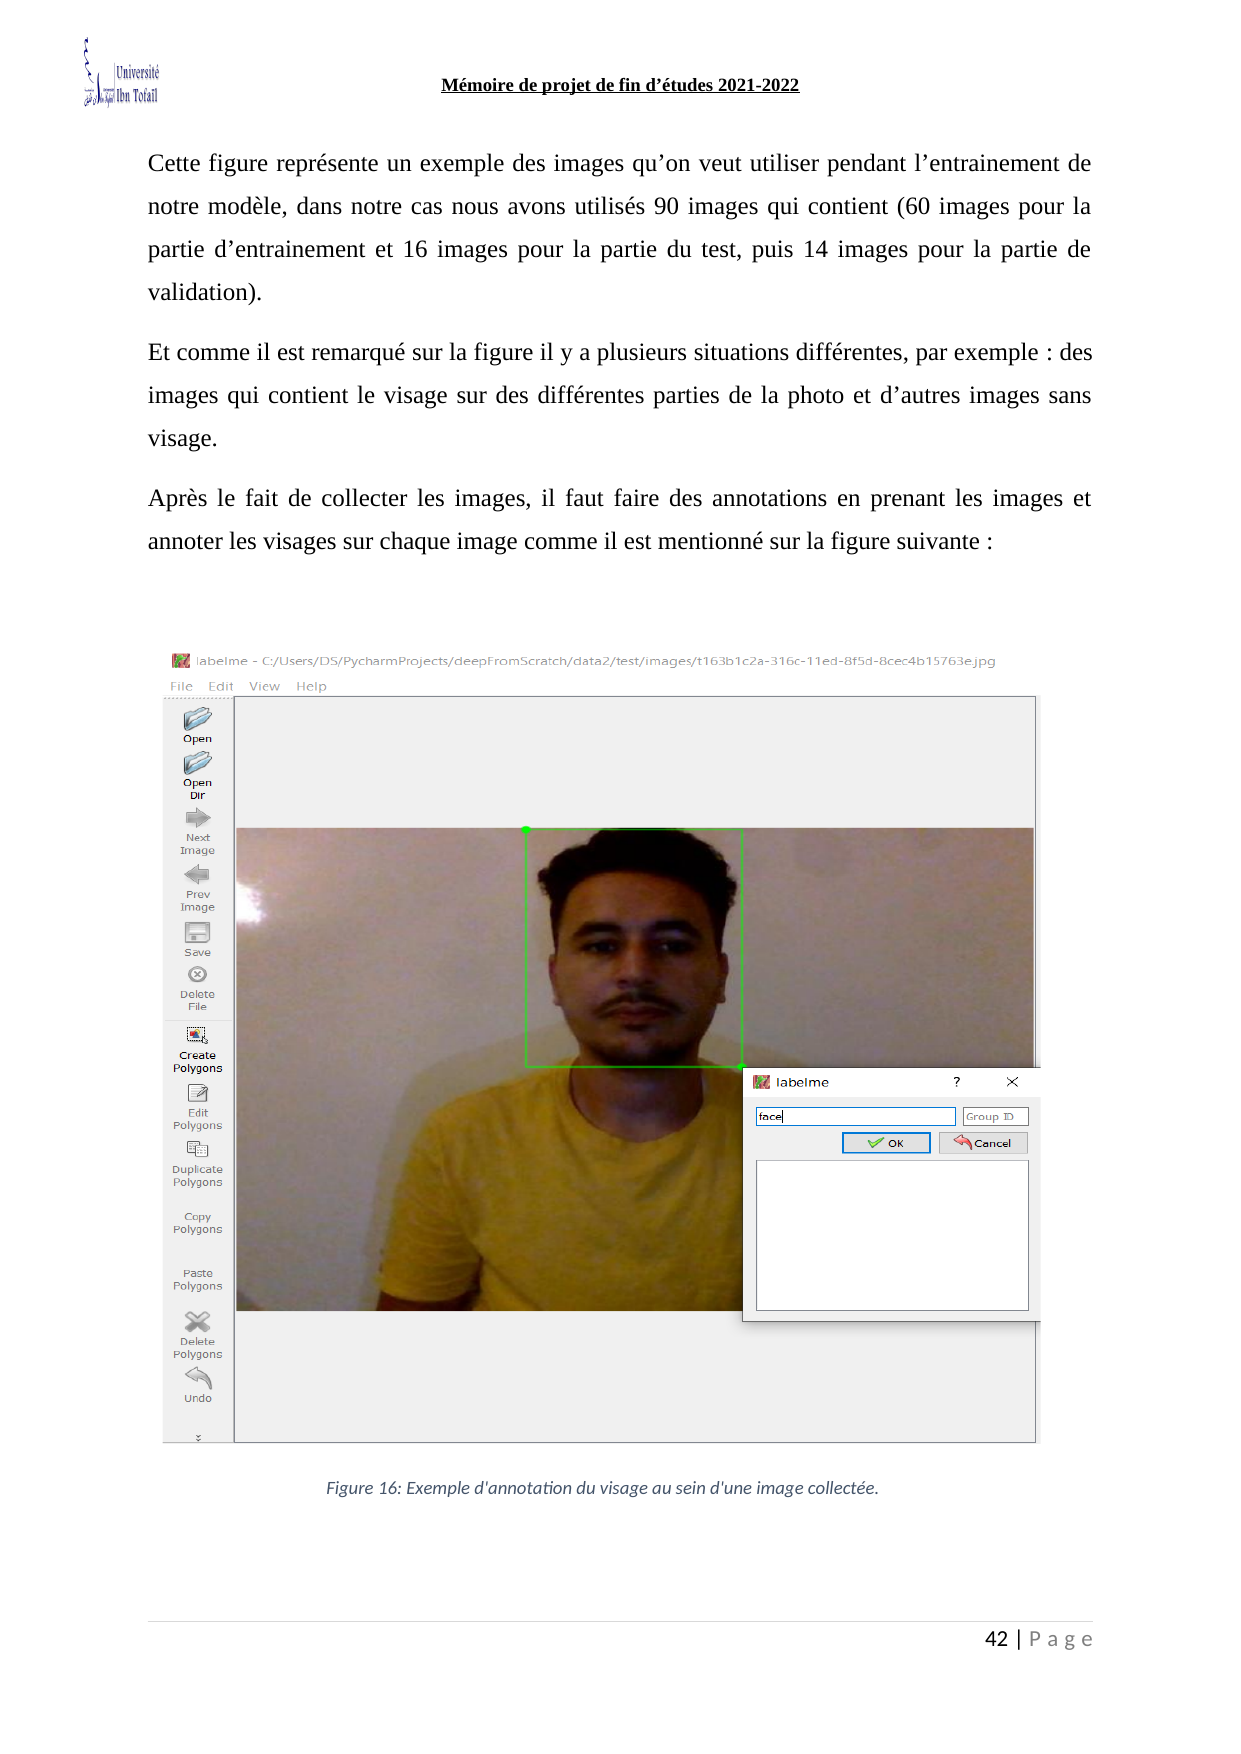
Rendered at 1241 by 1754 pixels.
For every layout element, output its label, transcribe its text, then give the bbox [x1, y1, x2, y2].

text Après le fait de collecter les images, il faut faire des annotations en prenant les images et annoter les visages sur chaque image comme il est mentionné sur la figure suivante : [148, 483, 1093, 555]
picture [162, 646, 1040, 1444]
text Cette figure représente un exemple des images qu’on veut utiliser pendant l’entrainement de notre modèle, dans notre cas nous avons utilisés 90 images qui contient (60 images pour la partie d’entrainement et 16 images pour la partie du test, puis 14 images pour la partie de validation). [148, 148, 1093, 306]
text Et comme il est remarqué sur la figure il y a plusieurs situations différentes, par exemple : des images qui contient le visage sur des différentes parties de la photo et d’autres images sans visage. [148, 337, 1093, 452]
picture [83, 35, 165, 111]
